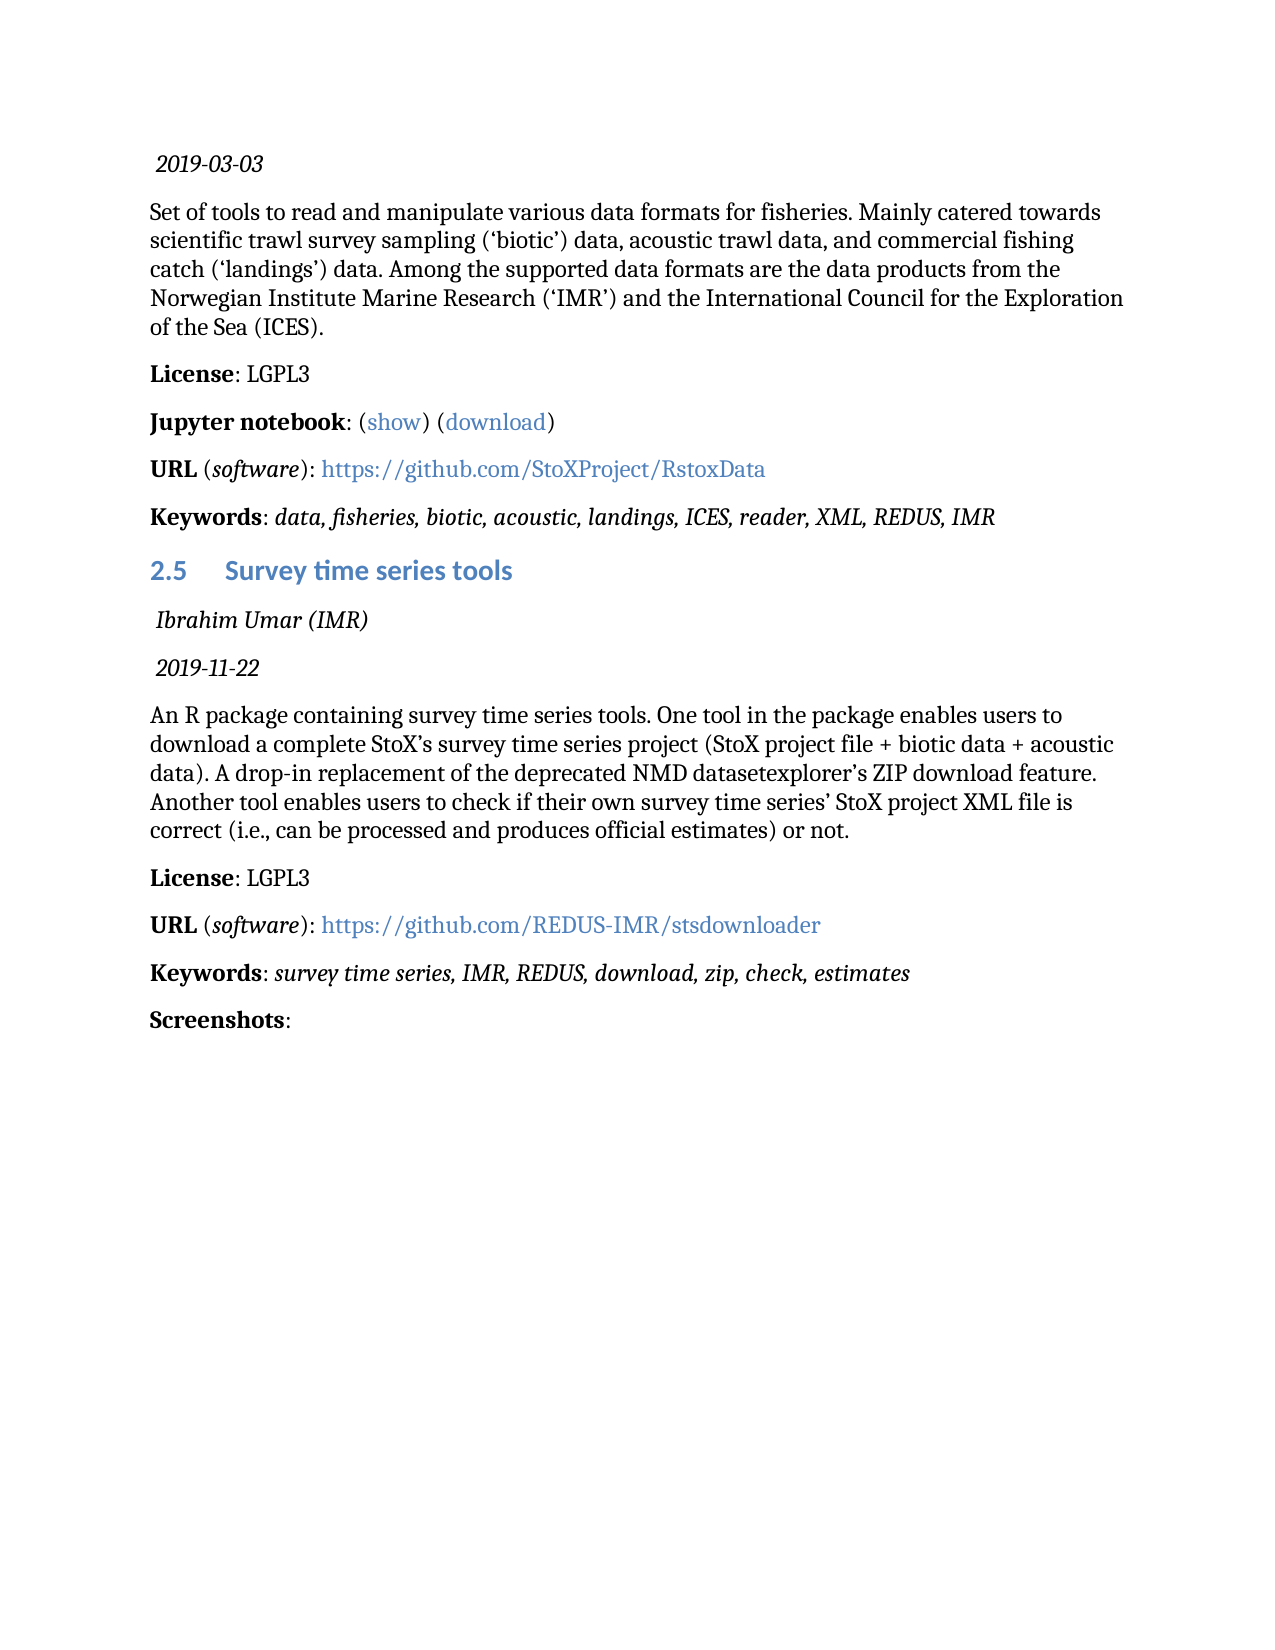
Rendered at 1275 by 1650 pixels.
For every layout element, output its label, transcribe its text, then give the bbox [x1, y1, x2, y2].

text Ibrahim Umar (IMR) [150, 606, 1125, 635]
text License: LGPL3 [150, 360, 1125, 389]
text URL (software): https://github.com/StoXProject/RstoxData [150, 455, 1125, 484]
text URL (software): https://github.com/REDUS-IMR/stsdownloader [150, 911, 1125, 940]
text Keywords: data, fisheries, biotic, acoustic, landings, ICES, reader, XML, REDUS, IMR [150, 502, 1125, 531]
text Jupyter notebook: (show) (download) [150, 407, 1125, 436]
text License: LGPL3 [150, 864, 1125, 893]
text Set of tools to read and manipulate various data formats for fisheries. Mainly catered towards scientific trawl survey sampling (‘biotic’) data, acoustic trawl data, and commercial fishing catch (‘landings’) data. Among the supported data formats are the data products from the Norwegian Institute Marine Research (‘IMR’) and the International Council for the Exploration of the Sea (ICES). [150, 197, 1125, 341]
subtitle 2.5 Survey time series tools [150, 552, 1125, 588]
text 2019-03-03 [150, 150, 1125, 179]
text An R package containing survey time series tools. One tool in the package enables users to download a complete StoX’s survey time series project (StoX project file + biotic data + acoustic data). A drop-in replacement of the deprecated NMD datasetexplorer’s ZIP download feature. Another tool enables users to check if their own survey time series’ StoX project XML file is correct (i.e., can be processed and produces official estimates) or not. [150, 701, 1125, 845]
text 2019-11-22 [150, 654, 1125, 683]
text Keywords: survey time series, IMR, REDUS, download, zip, check, estimates [150, 959, 1125, 988]
text Screenshots: [150, 1006, 1125, 1035]
